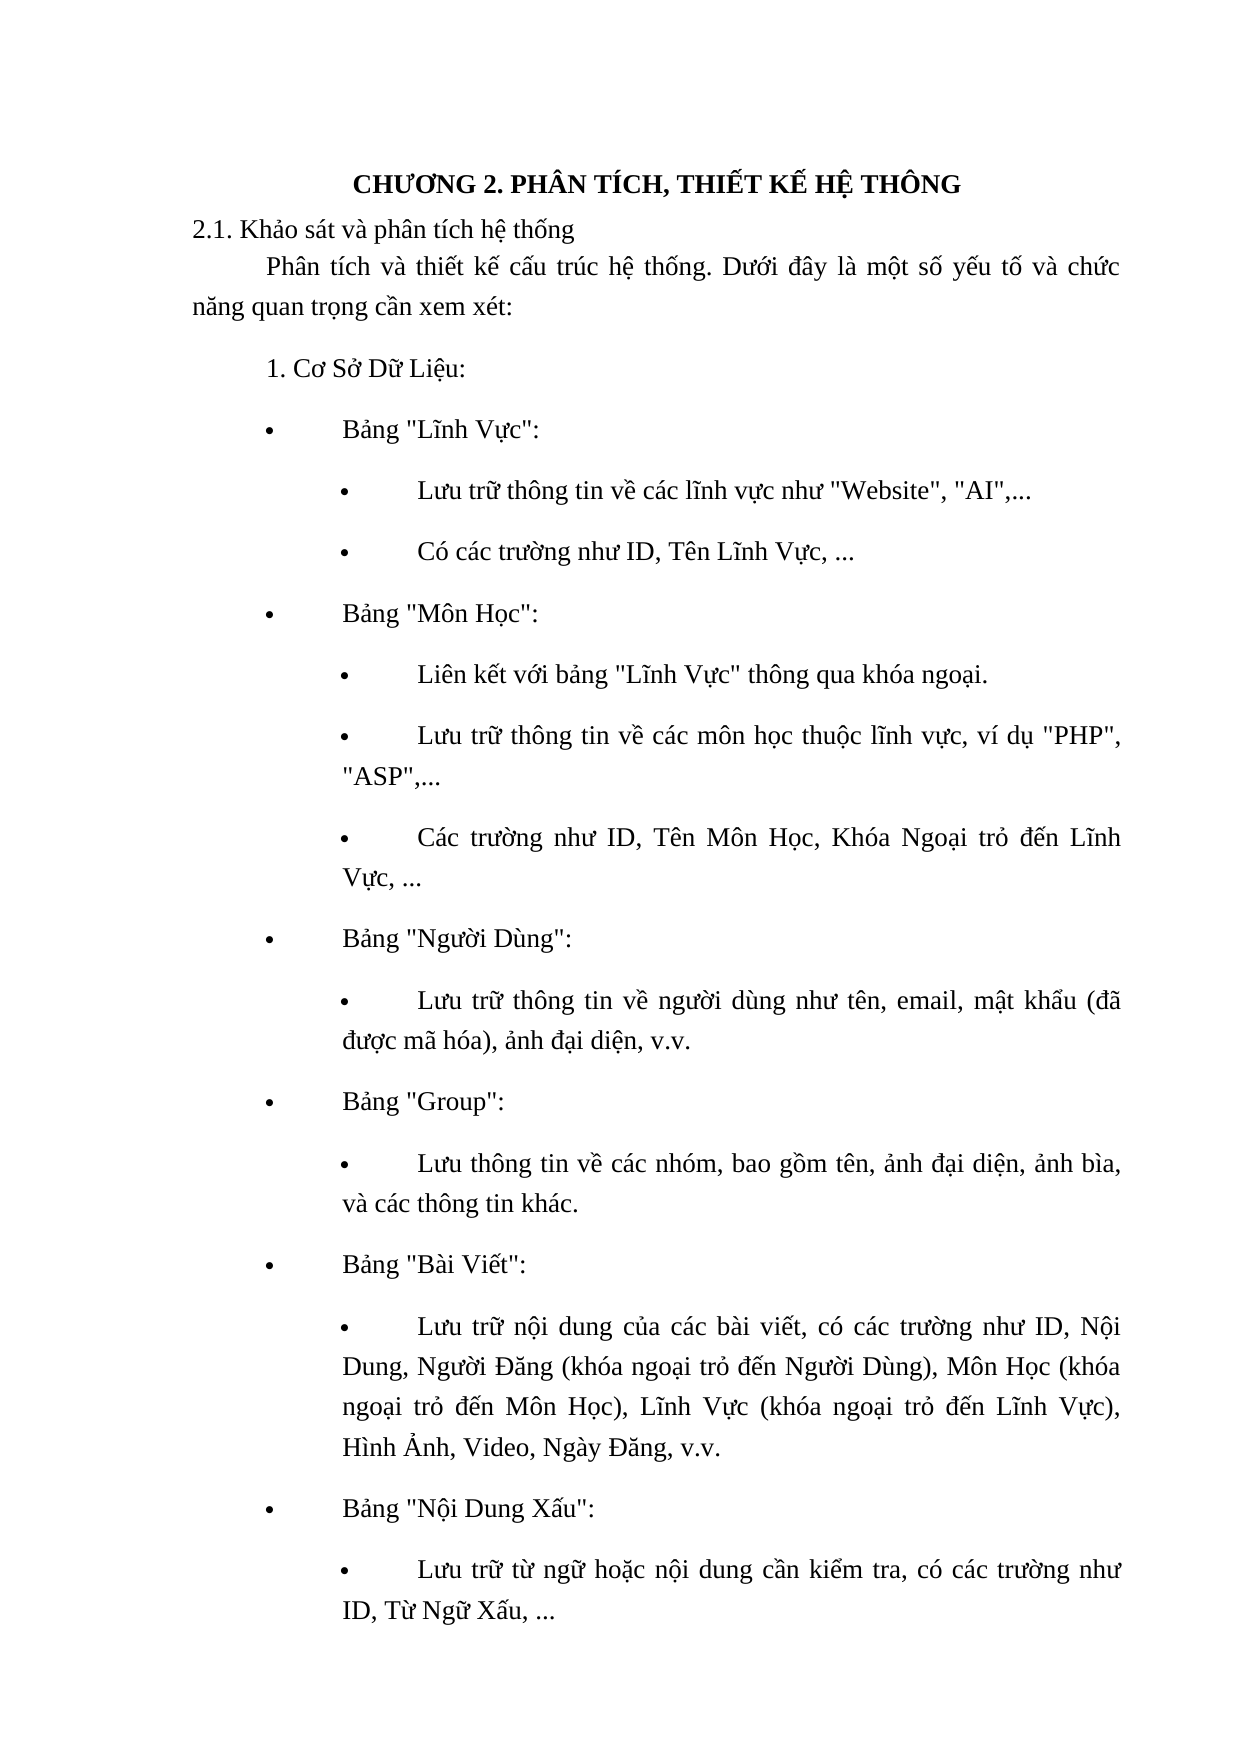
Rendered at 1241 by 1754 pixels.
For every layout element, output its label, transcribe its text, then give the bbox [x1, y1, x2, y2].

list Lưu trữ thông tin về các lĩnh vực như "Website", "AI",... [341, 474, 1122, 505]
list Bảng "Nội Dung Xấu": [266, 1492, 1122, 1523]
list Bảng "Lĩnh Vực": [266, 413, 1122, 444]
list Lưu trữ thông tin về các môn học thuộc lĩnh vực, ví dụ "PHP", "ASP",... [341, 719, 1122, 791]
text Phân tích và thiết kế cấu trúc hệ thống. Dưới đây là một số yếu tố và chức năng quan trọng cần xem xét: [192, 250, 1122, 322]
list Các trường như ID, Tên Môn Học, Khóa Ngoại trỏ đến Lĩnh Vực, ... [341, 821, 1122, 892]
subtitle 2.1. Khảo sát và phân tích hệ thống [192, 213, 1122, 244]
list Bảng "Người Dùng": [266, 922, 1122, 954]
list Lưu trữ thông tin về người dùng như tên, email, mật khẩu (đã được mã hóa), ảnh đại diện, v.v. [341, 984, 1122, 1055]
list Lưu trữ từ ngữ hoặc nội dung cần kiểm tra, có các trường như ID, Từ Ngữ Xấu, ... [341, 1553, 1122, 1625]
text 1. Cơ Sở Dữ Liệu: [192, 352, 1122, 383]
list Liên kết với bảng "Lĩnh Vực" thông qua khóa ngoại. [341, 658, 1122, 689]
list Lưu trữ nội dung của các bài viết, có các trường như ID, Nội Dung, Người Đăng (khóa ngoại trỏ đến Người Dùng), Môn Học (khóa ngoại trỏ đến Môn Học), Lĩnh Vực (khóa ngoại trỏ đến Lĩnh Vực), Hình Ảnh, Video, Ngày Đăng, v.v. [341, 1309, 1122, 1462]
list Lưu thông tin về các nhóm, bao gồm tên, ảnh đại diện, ảnh bìa, và các thông tin khác. [341, 1147, 1122, 1218]
list Có các trường như ID, Tên Lĩnh Vực, ... [341, 535, 1122, 567]
subtitle CHƯƠNG 2. PHÂN TÍCH, THIẾT KẾ HỆ THÔNG [192, 168, 1122, 199]
list Bảng "Group": [266, 1085, 1122, 1117]
list Bảng "Môn Học": [266, 597, 1122, 628]
list Bảng "Bài Viết": [266, 1248, 1122, 1279]
